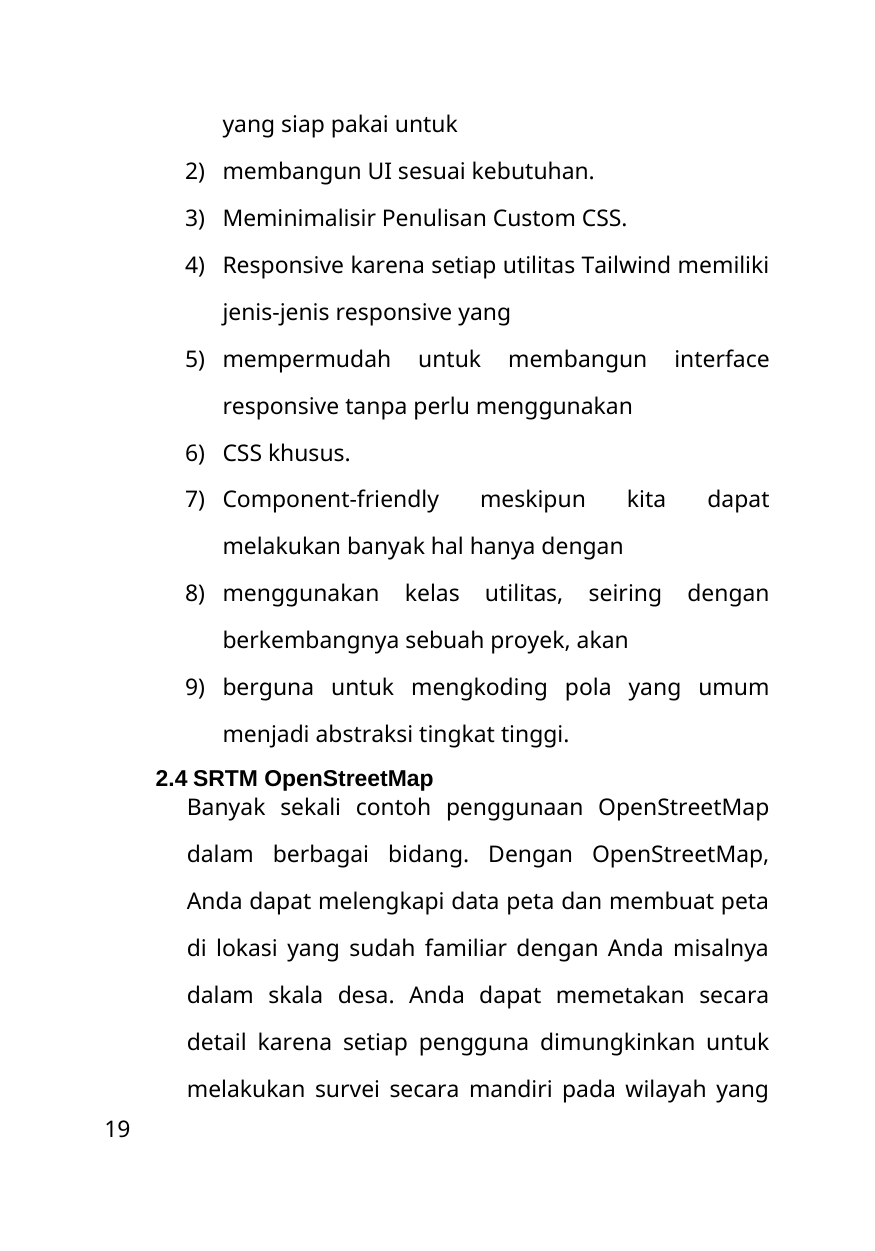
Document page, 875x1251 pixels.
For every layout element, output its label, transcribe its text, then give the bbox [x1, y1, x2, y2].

list membangun UI sesuai kebutuhan. [185, 155, 770, 186]
list CSS khusus. [185, 436, 770, 468]
list Component-friendly meskipun kita dapat melakukan banyak hal hanya dengan [185, 483, 770, 561]
list menggunakan kelas utilitas, seiring dengan berkembangnya sebuah proyek, akan [185, 577, 770, 655]
list mempermudah untuk membangun interface responsive tanpa perlu menggunakan [185, 343, 770, 421]
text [187, 791, 770, 1104]
list Responsive karena setiap utilitas Tailwind memiliki jenis-jenis responsive yang [185, 249, 770, 327]
list Meminimalisir Penulisan Custom CSS. [185, 202, 770, 233]
subtitle SRTM OpenStreetMap [155, 764, 770, 791]
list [185, 108, 770, 139]
list berguna untuk mengkoding pola yang umum menjadi abstraksi tingkat tinggi. [185, 671, 770, 749]
